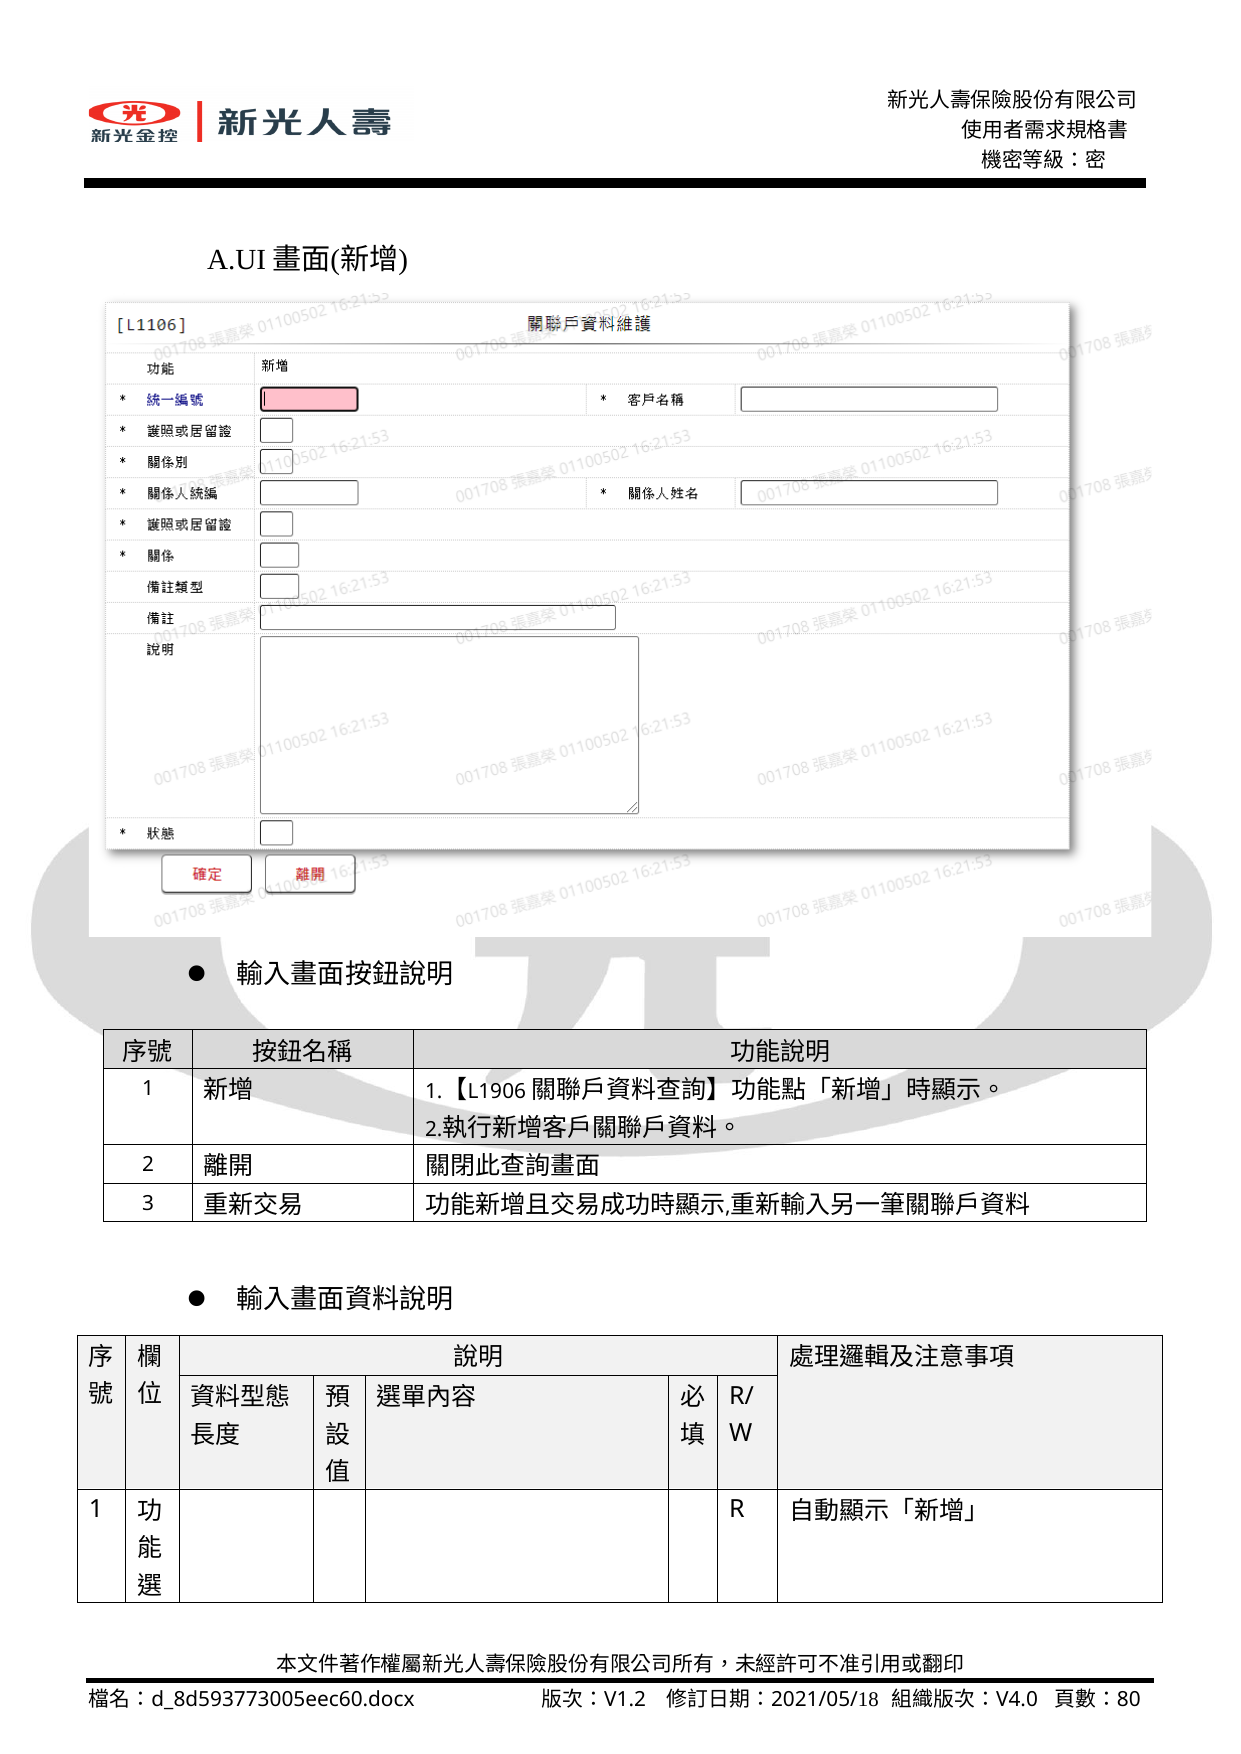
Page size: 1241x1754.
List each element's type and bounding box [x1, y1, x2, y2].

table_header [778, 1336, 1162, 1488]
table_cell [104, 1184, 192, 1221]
picture [25, 293, 1215, 1163]
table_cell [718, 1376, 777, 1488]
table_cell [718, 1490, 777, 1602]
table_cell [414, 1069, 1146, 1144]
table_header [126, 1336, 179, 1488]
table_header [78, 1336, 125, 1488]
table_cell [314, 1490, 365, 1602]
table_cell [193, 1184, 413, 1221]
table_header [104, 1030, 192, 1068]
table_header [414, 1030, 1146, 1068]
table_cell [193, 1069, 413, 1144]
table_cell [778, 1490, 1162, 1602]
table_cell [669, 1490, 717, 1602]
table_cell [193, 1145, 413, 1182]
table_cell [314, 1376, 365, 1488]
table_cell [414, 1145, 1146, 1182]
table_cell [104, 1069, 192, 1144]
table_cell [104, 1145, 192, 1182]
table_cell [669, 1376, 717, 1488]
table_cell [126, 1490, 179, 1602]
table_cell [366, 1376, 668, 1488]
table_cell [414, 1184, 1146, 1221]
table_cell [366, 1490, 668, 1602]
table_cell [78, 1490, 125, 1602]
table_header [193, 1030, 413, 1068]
picture [88, 86, 414, 142]
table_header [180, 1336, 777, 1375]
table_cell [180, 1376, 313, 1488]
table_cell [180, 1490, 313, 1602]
